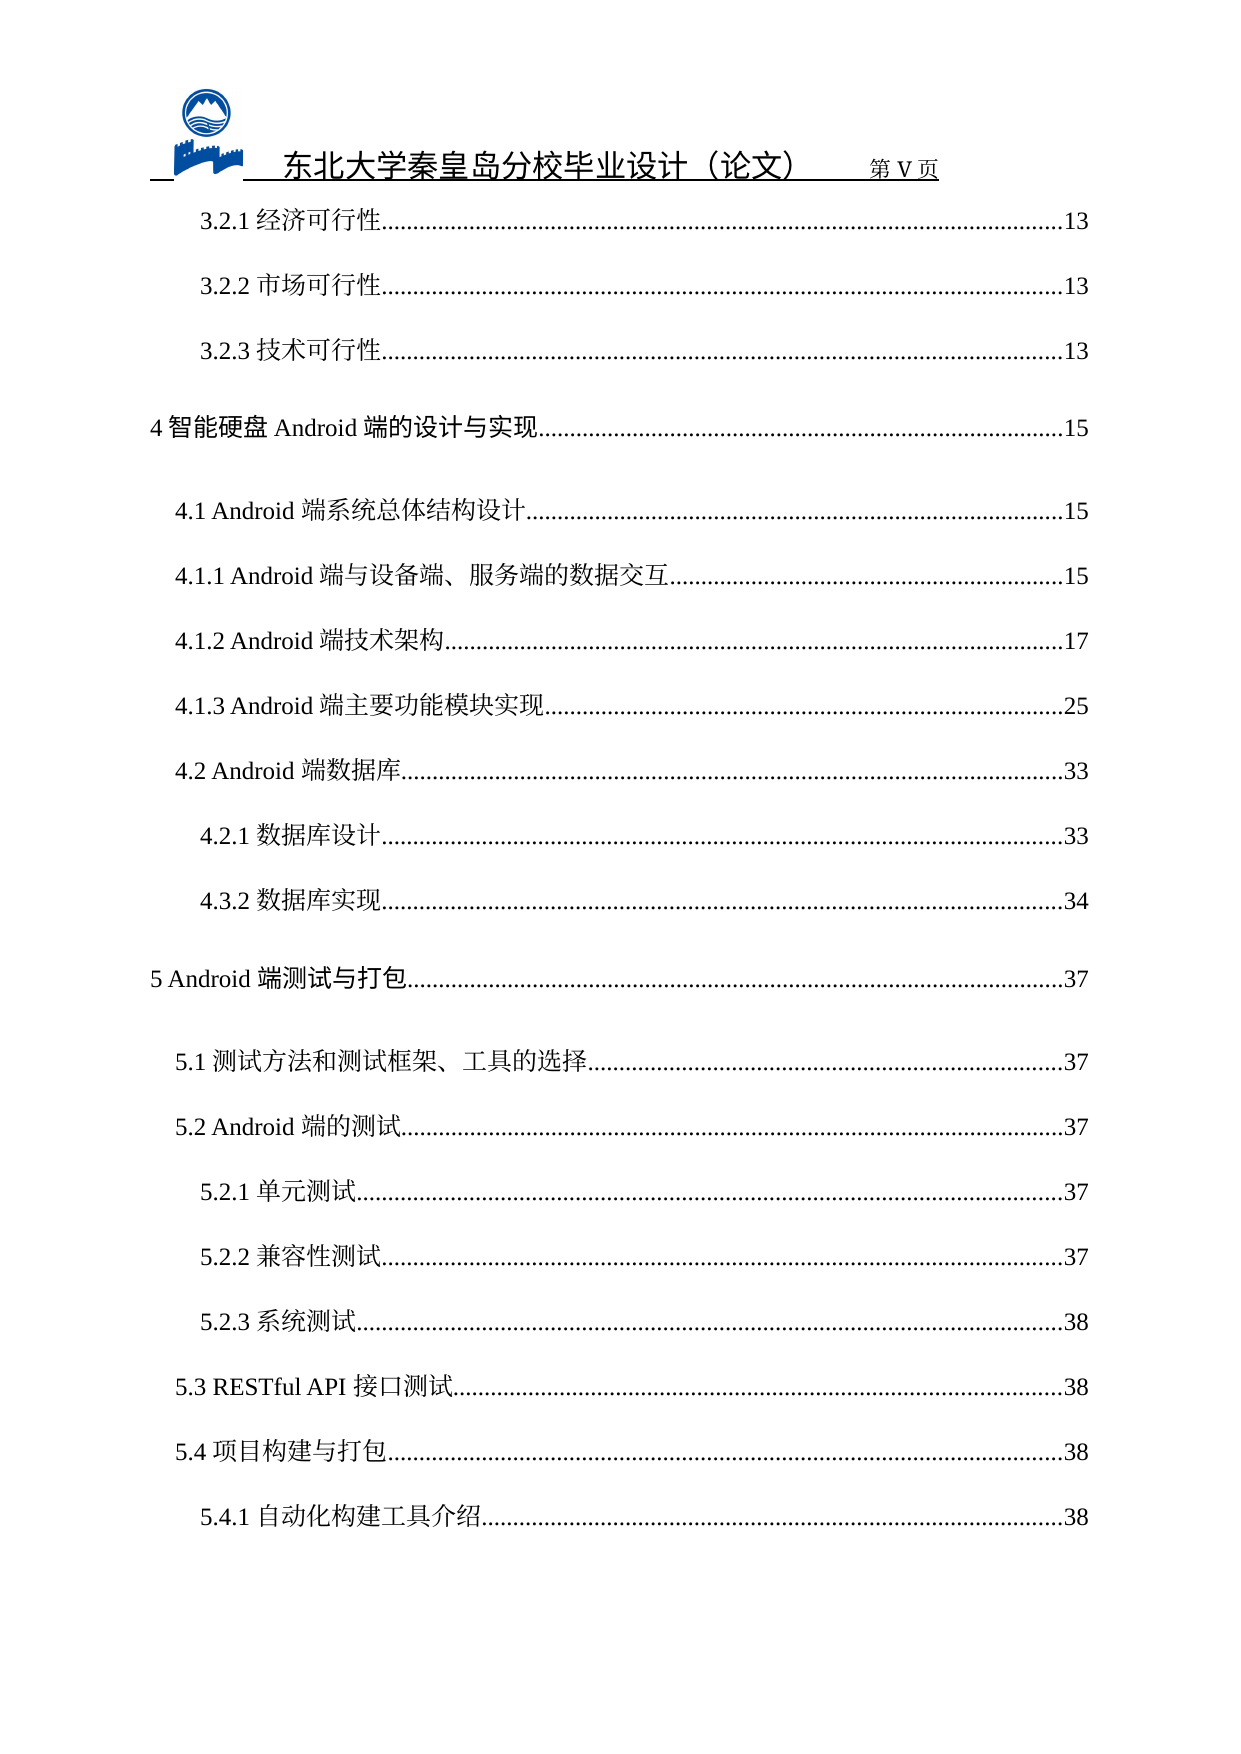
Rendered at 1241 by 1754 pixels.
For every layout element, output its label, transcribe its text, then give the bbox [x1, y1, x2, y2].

text 4.2 Android 端数据库 33 [150, 737, 1090, 802]
picture [173, 88, 244, 177]
text 4.1.1 Android 端与设备端、服务端的数据交互 15 [150, 542, 1090, 607]
text 5.4 项目构建与打包 38 [150, 1417, 1090, 1482]
text 5.1 测试方法和测试框架、工具的选择 37 [150, 1027, 1090, 1092]
text 4 智能硬盘Android 端的设计与实现 15 [150, 393, 1090, 458]
text 5.3 RESTful API 接口测试 38 [150, 1352, 1090, 1417]
text 3.2.2 市场可行性 13 [150, 251, 1090, 316]
text 4.2.1 数据库设计 33 [150, 802, 1090, 867]
text 3.2.1 经济可行性 13 [150, 186, 1090, 251]
text 5.2.3 系统测试 38 [150, 1287, 1090, 1352]
text 4.1.3 Android 端主要功能模块实现 25 [150, 672, 1090, 737]
text 4.3.2 数据库实现 34 [150, 867, 1090, 932]
text 3.2.3 技术可行性 13 [150, 316, 1090, 381]
text 5.2.2 兼容性测试 37 [150, 1222, 1090, 1287]
text 4.1.2 Android 端技术架构 17 [150, 607, 1090, 672]
text 5 Android 端测试与打包 37 [150, 944, 1090, 1009]
text 5.2 Android 端的测试 37 [150, 1092, 1090, 1157]
text 5.2.1 单元测试 37 [150, 1157, 1090, 1222]
text 4.1 Android 端系统总体结构设计 15 [150, 477, 1090, 542]
text 5.4.1 自动化构建工具介绍 38 [150, 1482, 1090, 1547]
